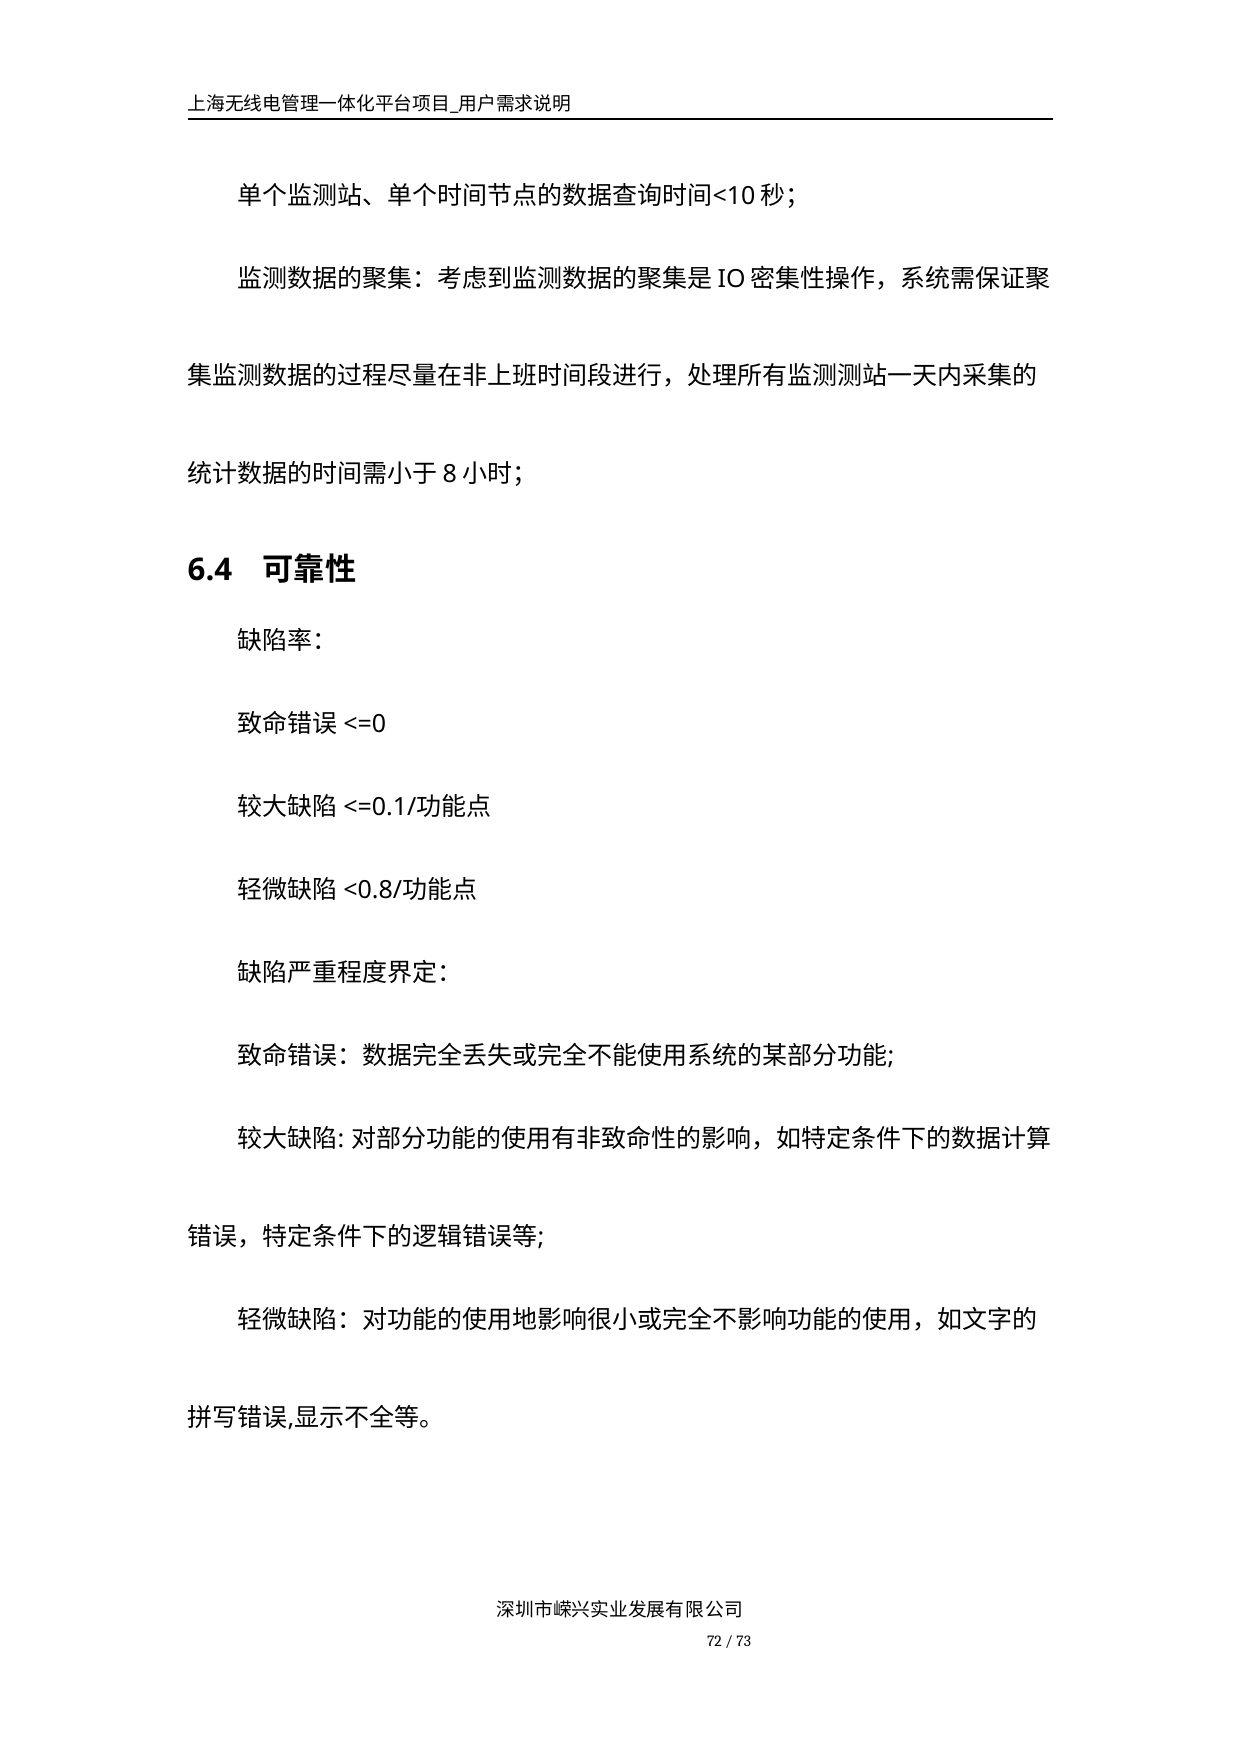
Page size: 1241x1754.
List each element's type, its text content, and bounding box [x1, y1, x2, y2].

text 单个监测站、单个时间节点的数据查询时间<10秒； [187, 161, 1053, 226]
text 轻微缺陷：对功能的使用地影响很小或完全不影响功能的使用，如文字的拼写错误,显示不全等。 [187, 1285, 1053, 1448]
text 缺陷严重程度界定： [187, 938, 1053, 1003]
text 缺陷率： [187, 606, 1053, 671]
subtitle 可靠性 [187, 534, 1053, 599]
text 轻微缺陷 <0.8/功能点 [187, 855, 1053, 920]
text 致命错误 <=0 [187, 689, 1053, 754]
text 致命错误：数据完全丢失或完全不能使用系统的某部分功能; [187, 1021, 1053, 1086]
text 监测数据的聚集：考虑到监测数据的聚集是IO密集性操作，系统需保证聚集监测数据的过程尽量在非上班时间段进行，处理所有监测测站一天内采集的统计数据的时间需小于8小时； [187, 244, 1053, 504]
text 较大缺陷: 对部分功能的使用有非致命性的影响，如特定条件下的数据计算错误，特定条件下的逻辑错误等; [187, 1104, 1053, 1267]
text 较大缺陷 <=0.1/功能点 [187, 772, 1053, 837]
